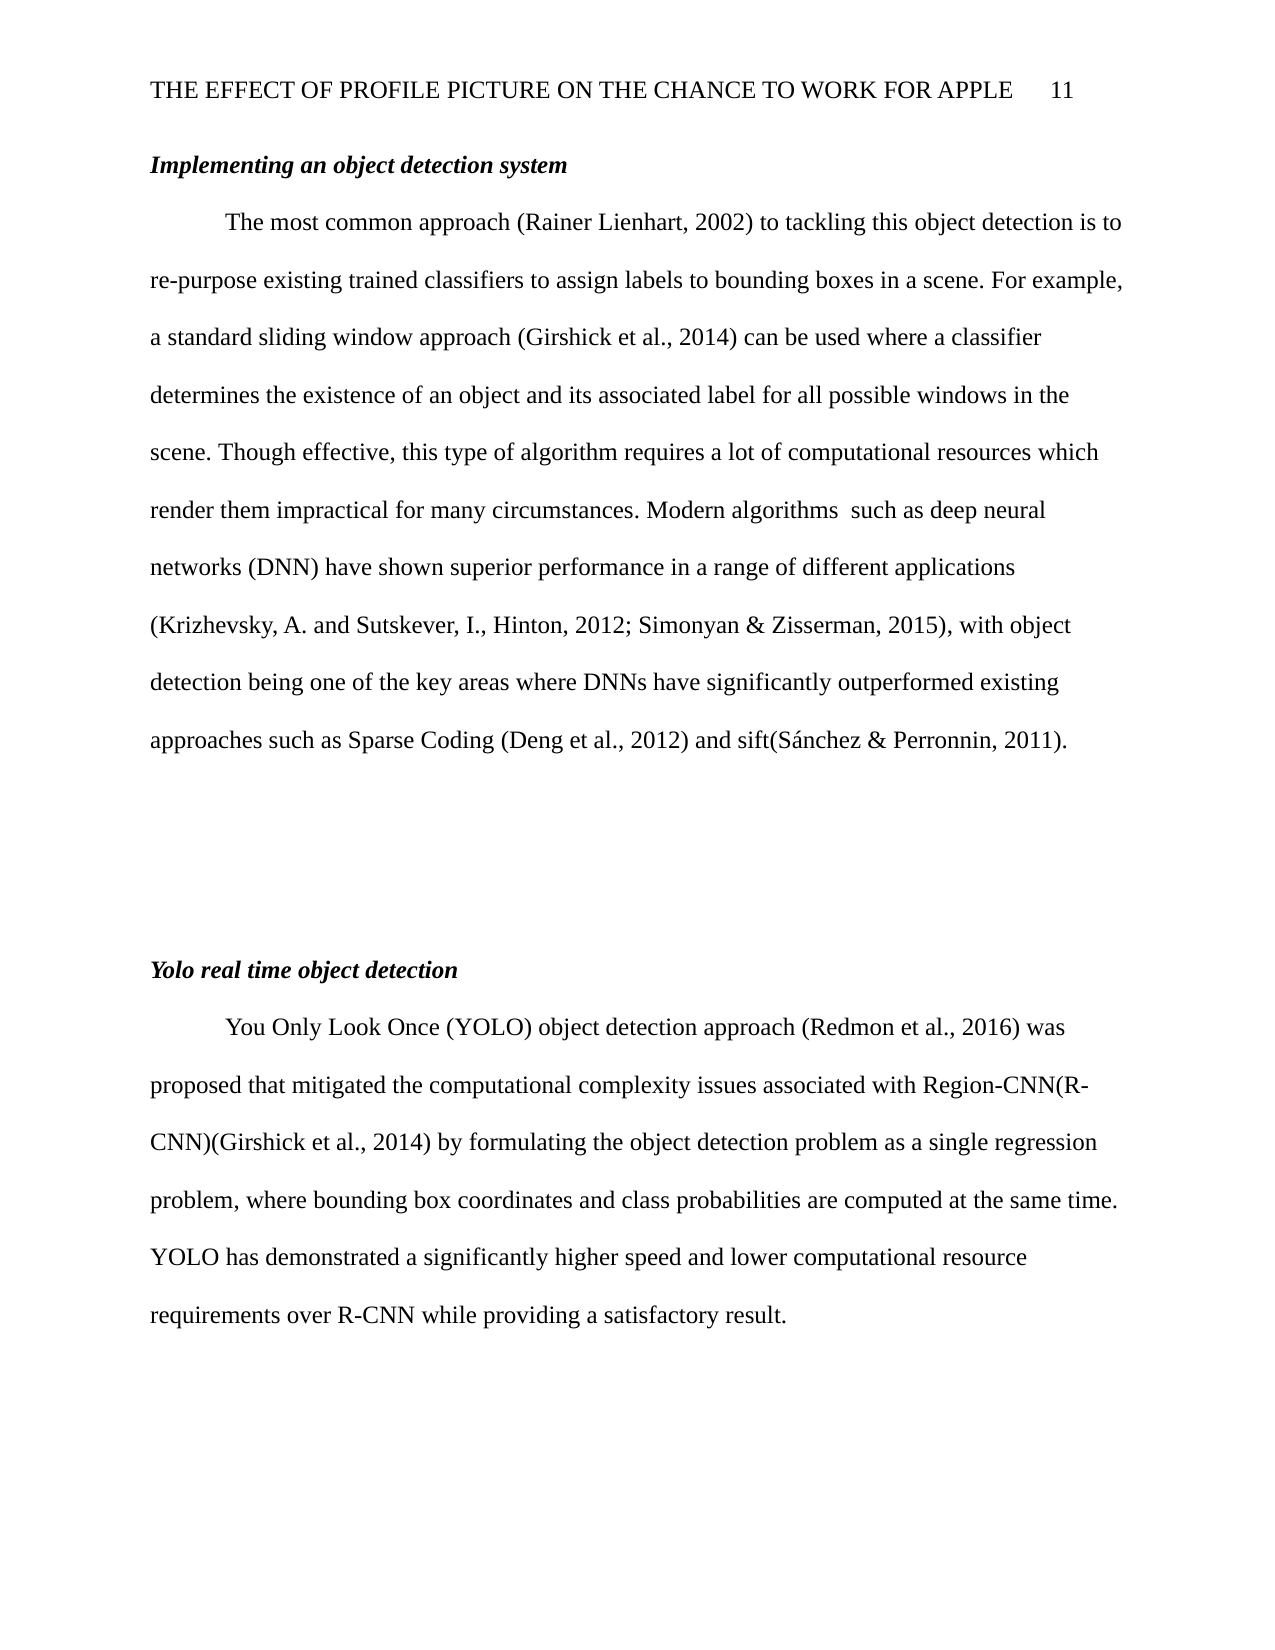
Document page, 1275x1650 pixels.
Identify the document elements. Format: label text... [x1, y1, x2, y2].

text YOLO has demonstrated a significantly higher speed and lower computational resource requirements over R-CNN while providing a satisfactory result. [150, 1242, 1125, 1329]
text You Only Look Once (YOLO) object detection approach (Redmon et al., 2016) was proposed that mitigated the computational complexity issues associated with Region-CNN(R-CNN)(Girshick et al., 2014) by formulating the object detection problem as a single regression problem, where bounding box coordinates and class probabilities are computed at the same time. [150, 1012, 1125, 1214]
text The most common approach (Rainer Lienhart, 2002) to tackling this object detection is to re-purpose existing trained classifiers to assign labels to bounding boxes in a scene. For example, a standard sliding window approach (Girshick et al., 2014) can be used where a classifier determines the existence of an object and its associated label for all possible windows in the scene. Though effective, this type of algorithm requires a lot of computational resources which render them impractical for many circumstances. Modern algorithms such as deep neural networks (DNN) have shown superior performance in a range of different applications (Krizhevsky, A. and Sutskever, I., Hinton, 2012; Simonyan & Zisserman, 2015), with object detection being one of the key areas where DNNs have significantly outperformed existing approaches such as Sparse Coding (Deng et al., 2012) and sift(Sánchez & Perronnin, 2011). [150, 207, 1125, 754]
subtitle Yolo real time object detection [150, 955, 1125, 984]
subtitle Implementing an object detection system [150, 150, 1125, 179]
